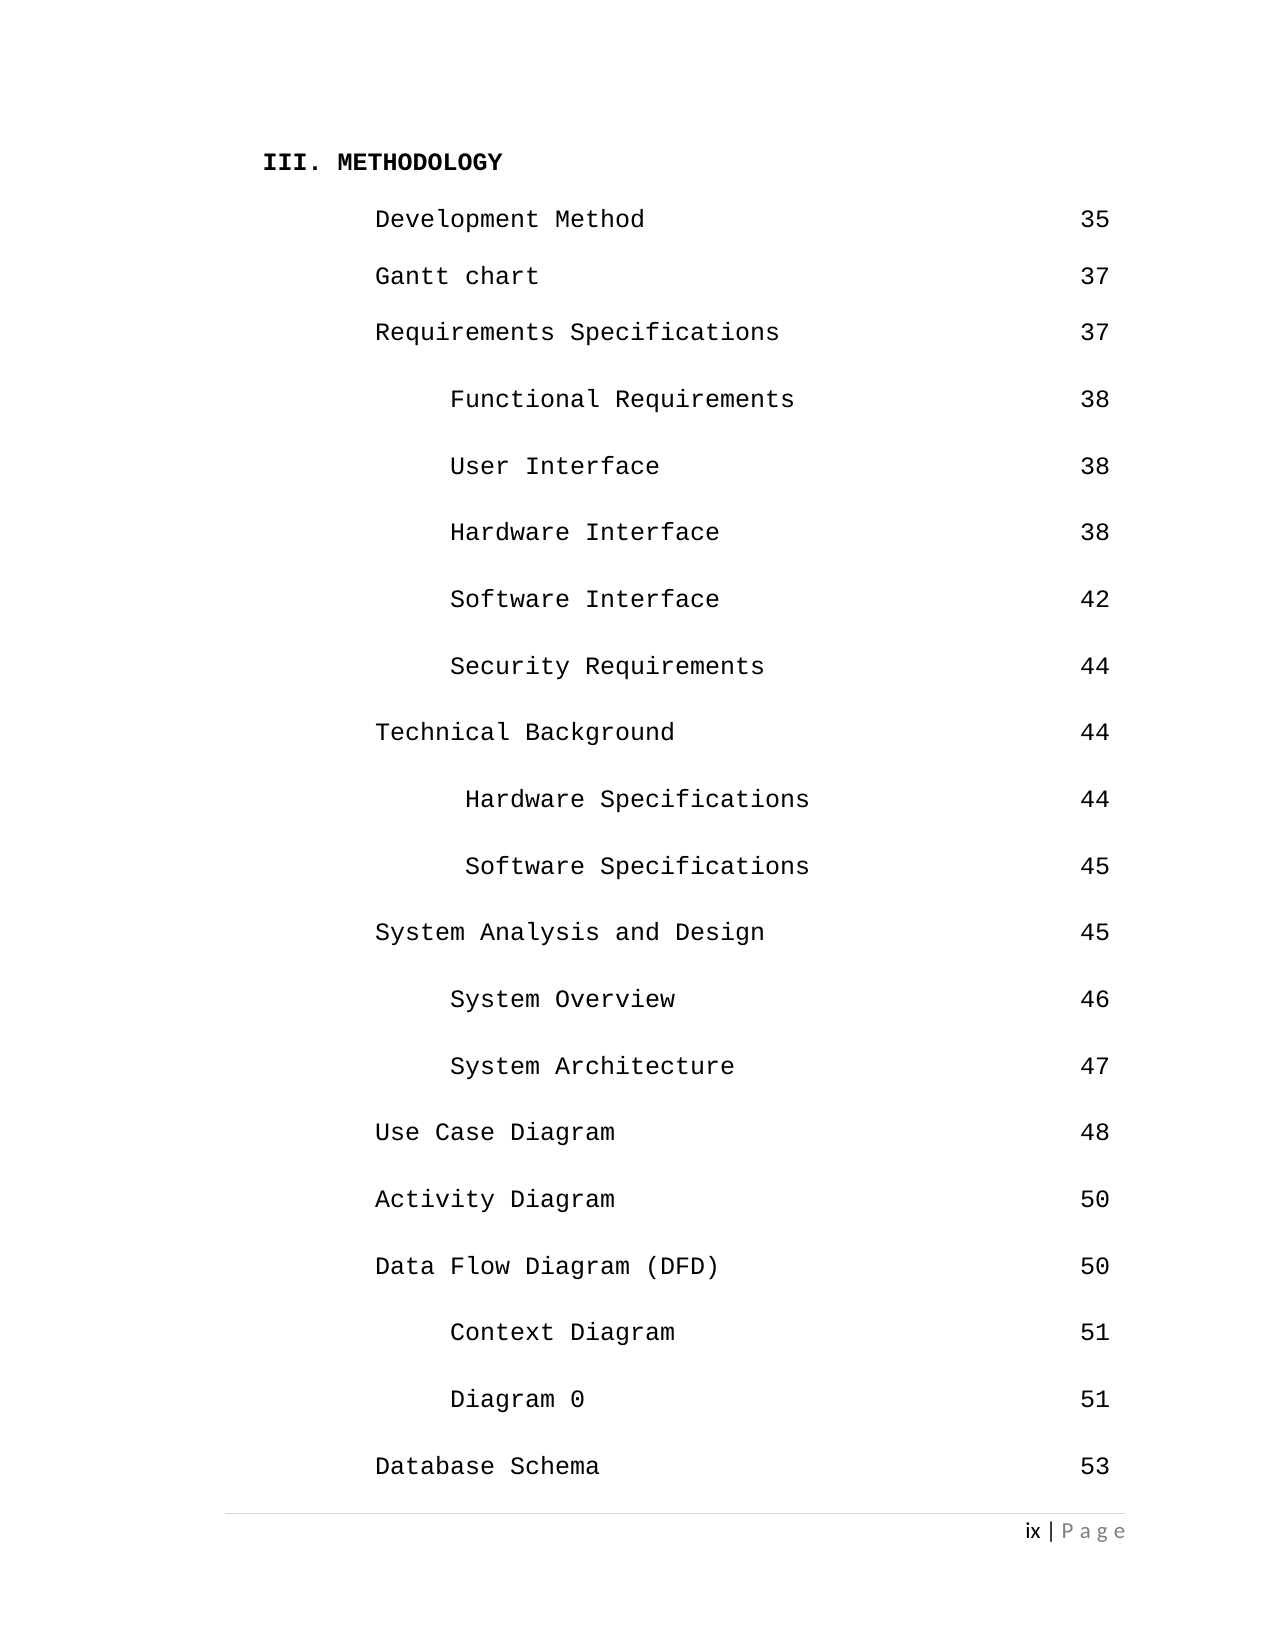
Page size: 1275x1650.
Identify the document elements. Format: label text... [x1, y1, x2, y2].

text System Architecture 47 [375, 1053, 1125, 1082]
text Functional Requirements 38 [375, 387, 1125, 415]
text Software Interface 42 [375, 587, 1125, 615]
list METHODOLOGY [262, 150, 1125, 178]
list Gantt chart 37 [337, 263, 1125, 292]
text System Analysis and Design 45 [375, 920, 1125, 948]
text Database Schema 53 [375, 1453, 1125, 1482]
text Use Case Diagram 48 [375, 1120, 1125, 1148]
text Software Specifications 45 [375, 853, 1125, 882]
text User Interface 38 [375, 453, 1125, 482]
list Hardware Interface 38 [375, 520, 1125, 548]
text Context Diagram 51 [375, 1320, 1125, 1348]
list Development Method 35 [337, 207, 1125, 235]
text Technical Background 44 [300, 720, 1125, 748]
text Security Requirements 44 [375, 653, 1125, 682]
text Diagram 0 51 [375, 1387, 1125, 1415]
list Requirements Specifications 37 [337, 320, 1125, 348]
text Hardware Specifications 44 [375, 787, 1125, 815]
text Activity Diagram 50 [375, 1187, 1125, 1215]
text Data Flow Diagram (DFD) 50 [375, 1253, 1125, 1282]
text System Overview 46 [450, 987, 1125, 1015]
